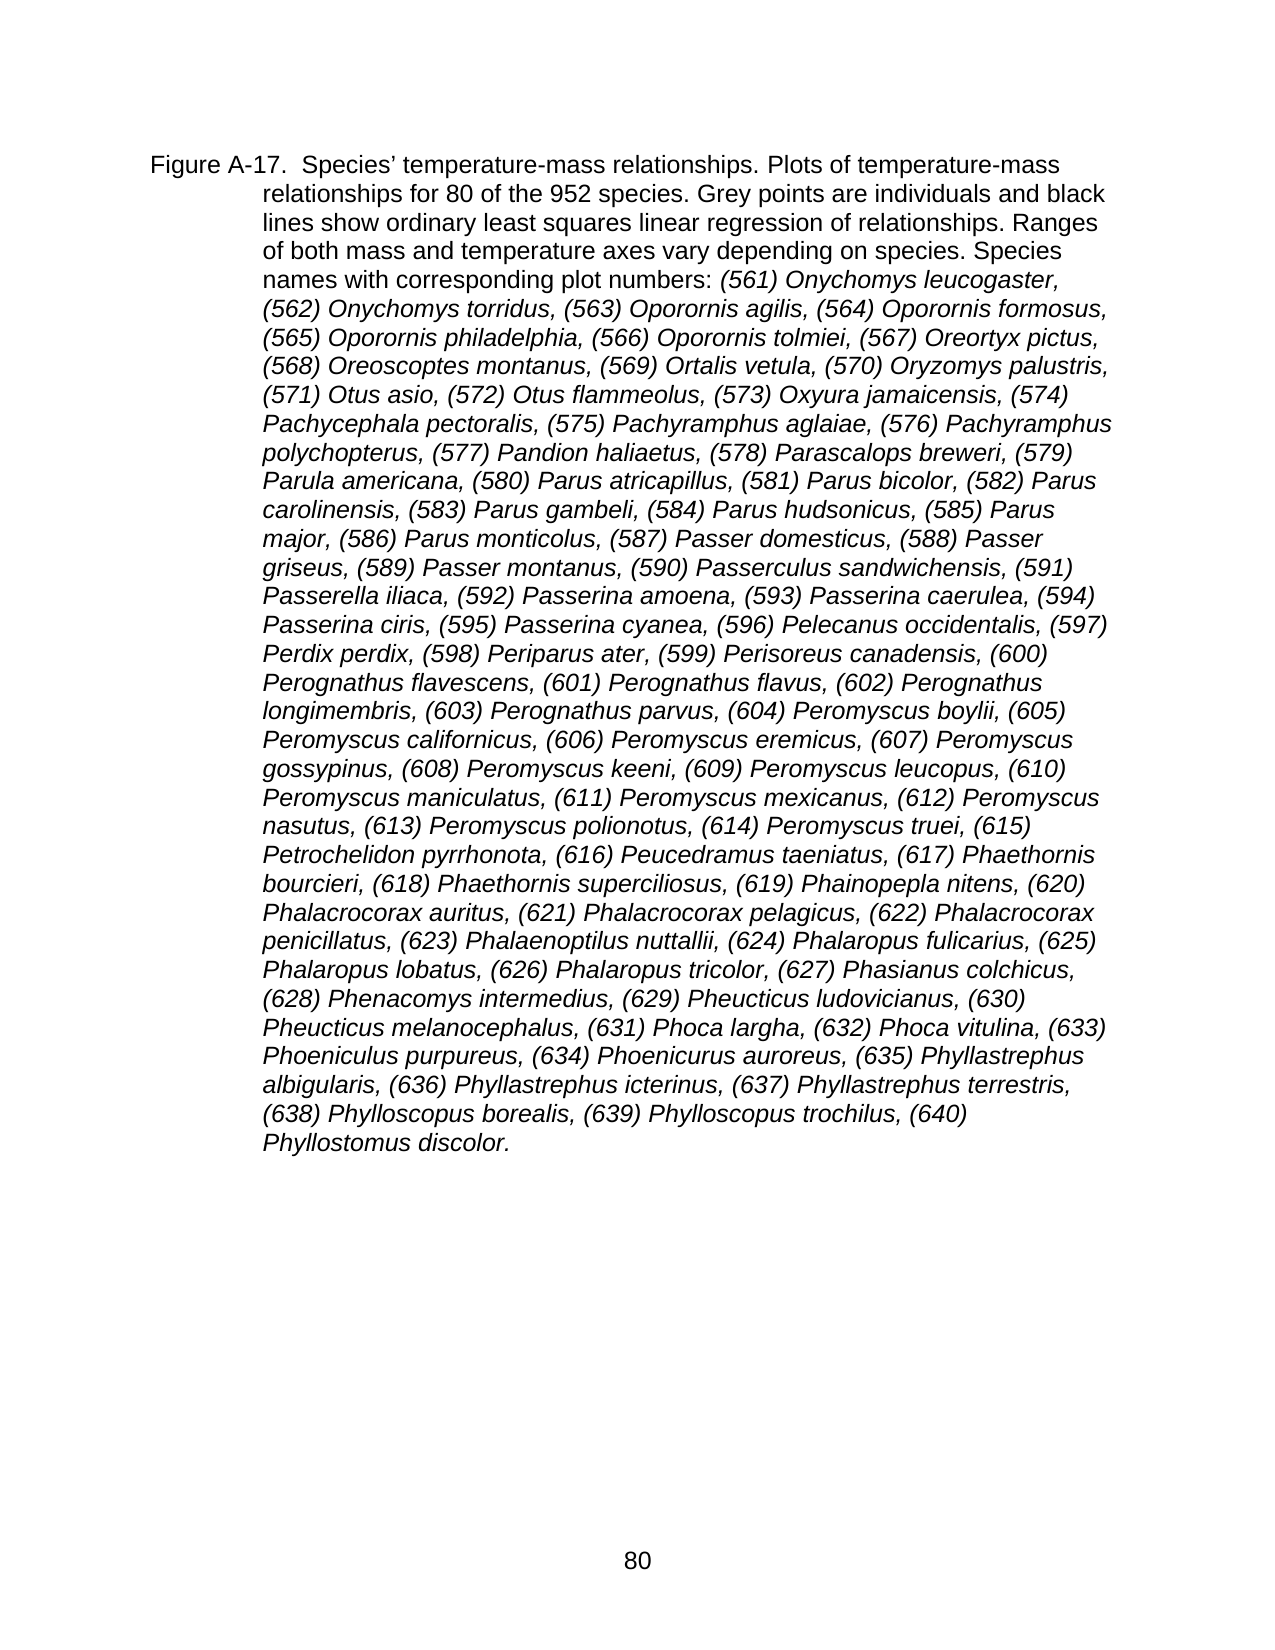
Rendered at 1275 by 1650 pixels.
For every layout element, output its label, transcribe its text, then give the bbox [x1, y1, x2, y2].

text Figure A-17. Species’ temperature-mass relationships. Plots of temperature-mass relationships for 80 of the 952 species. Grey points are individuals and black lines show ordinary least squares linear regression of relationships. Ranges of both mass and temperature axes vary depending on species. Species names with corresponding plot numbers: (561) Onychomys leucogaster, (562) Onychomys torridus, (563) Oporornis agilis, (564) Oporornis formosus, (565) Oporornis philadelphia, (566) Oporornis tolmiei, (567) Oreortyx pictus, (568) Oreoscoptes montanus, (569) Ortalis vetula, (570) Oryzomys palustris, (571) Otus asio, (572) Otus flammeolus, (573) Oxyura jamaicensis, (574) Pachycephala pectoralis, (575) Pachyramphus aglaiae, (576) Pachyramphus polychopterus, (577) Pandion haliaetus, (578) Parascalops breweri, (579) Parula americana, (580) Parus atricapillus, (581) Parus bicolor, (582) Parus carolinensis, (583) Parus gambeli, (584) Parus hudsonicus, (585) Parus major, (586) Parus monticolus, (587) Passer domesticus, (588) Passer griseus, (589) Passer montanus, (590) Passerculus sandwichensis, (591) Passerella iliaca, (592) Passerina amoena, (593) Passerina caerulea, (594) Passerina ciris, (595) Passerina cyanea, (596) Pelecanus occidentalis, (597) Perdix perdix, (598) Periparus ater, (599) Perisoreus canadensis, (600) Perognathus flavescens, (601) Perognathus flavus, (602) Perognathus longimembris, (603) Perognathus parvus, (604) Peromyscus boylii, (605) Peromyscus californicus, (606) Peromyscus eremicus, (607) Peromyscus gossypinus, (608) Peromyscus keeni, (609) Peromyscus leucopus, (610) Peromyscus maniculatus, (611) Peromyscus mexicanus, (612) Peromyscus nasutus, (613) Peromyscus polionotus, (614) Peromyscus truei, (615) Petrochelidon pyrrhonota, (616) Peucedramus taeniatus, (617) Phaethornis bourcieri, (618) Phaethornis superciliosus, (619) Phainopepla nitens, (620) Phalacrocorax auritus, (621) Phalacrocorax pelagicus, (622) Phalacrocorax penicillatus, (623) Phalaenoptilus nuttallii, (624) Phalaropus fulicarius, (625) Phalaropus lobatus, (626) Phalaropus tricolor, (627) Phasianus colchicus, (628) Phenacomys intermedius, (629) Pheucticus ludovicianus, (630) Pheucticus melanocephalus, (631) Phoca largha, (632) Phoca vitulina, (633) Phoeniculus purpureus, (634) Phoenicurus auroreus, (635) Phyllastrephus albigularis, (636) Phyllastrephus icterinus, (637) Phyllastrephus terrestris, (638) Phylloscopus borealis, (639) Phylloscopus trochilus, (640) Phyllostomus discolor. [150, 150, 1125, 1156]
